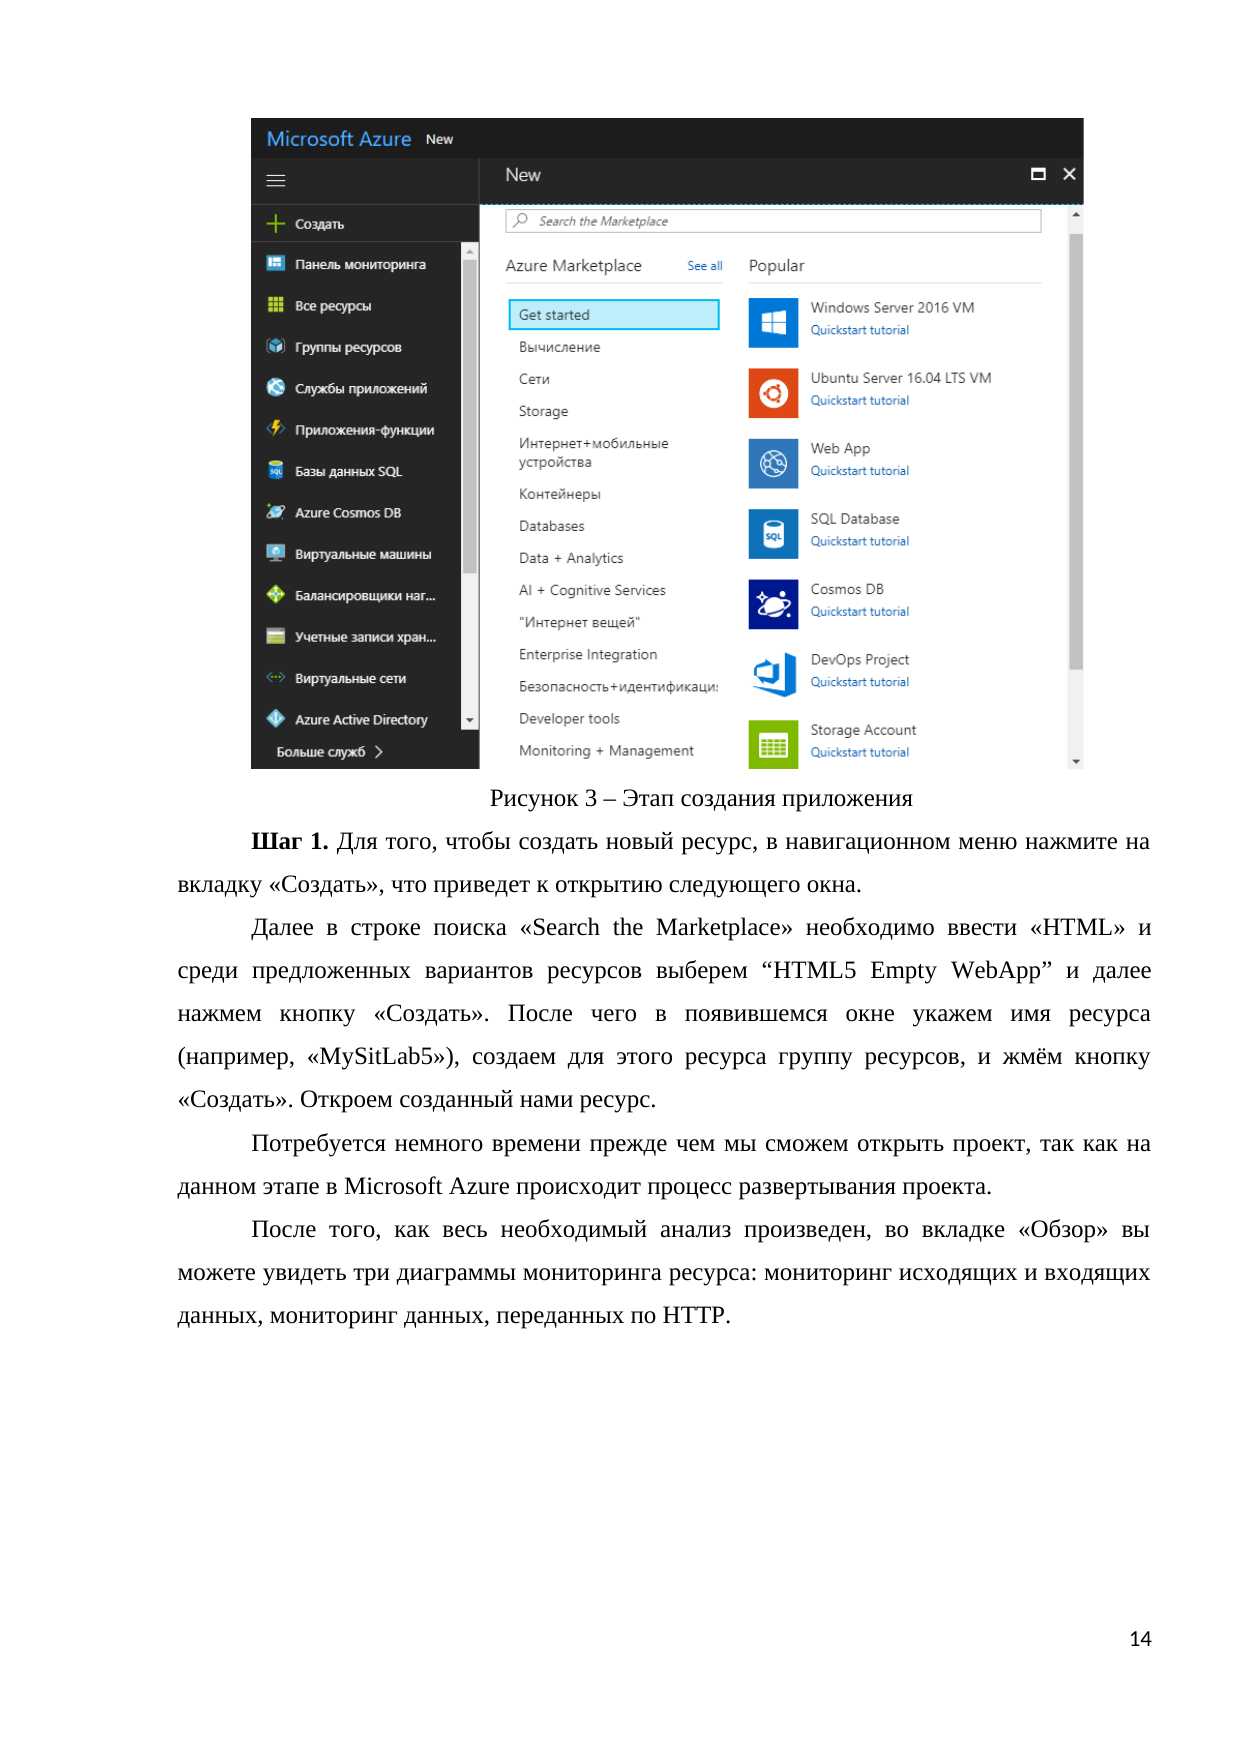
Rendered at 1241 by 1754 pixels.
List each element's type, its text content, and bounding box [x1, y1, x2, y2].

text Рисунок 3 – Этап создания приложения [177, 783, 1152, 811]
text После того, как весь необходимый анализ произведен, во вкладке «Обзор» вы можете увидеть три диаграммы мониторинга ресурса: мониторинг исходящих и входящих данных, мониторинг данных, переданных по HTTP. [177, 1214, 1152, 1329]
text Потребуется немного времени прежде чем мы сможем открыть проект, так как на данном этапе в Microsoft Azure происходит процесс развертывания проекта. [177, 1128, 1152, 1199]
picture [251, 118, 1084, 769]
text Далее в строке поиска «Search the Marketplace» необходимо ввести «HTML» и среди предложенных вариантов ресурсов выберем “HTML5 Empty WebApp” и далее нажмем кнопку «Создать». После чего в появившемся окне укажем имя ресурса (например, «MySitLab5»), создаем для этого ресурса группу ресурсов, и жмём кнопку «Создать». Откроем созданный нами ресурс. [177, 912, 1152, 1113]
text Шаг 1. Для того, чтобы создать новый ресурс, в навигационном меню нажмите на вкладку «Создать», что приведет к открытию следующего окна. [177, 826, 1152, 898]
